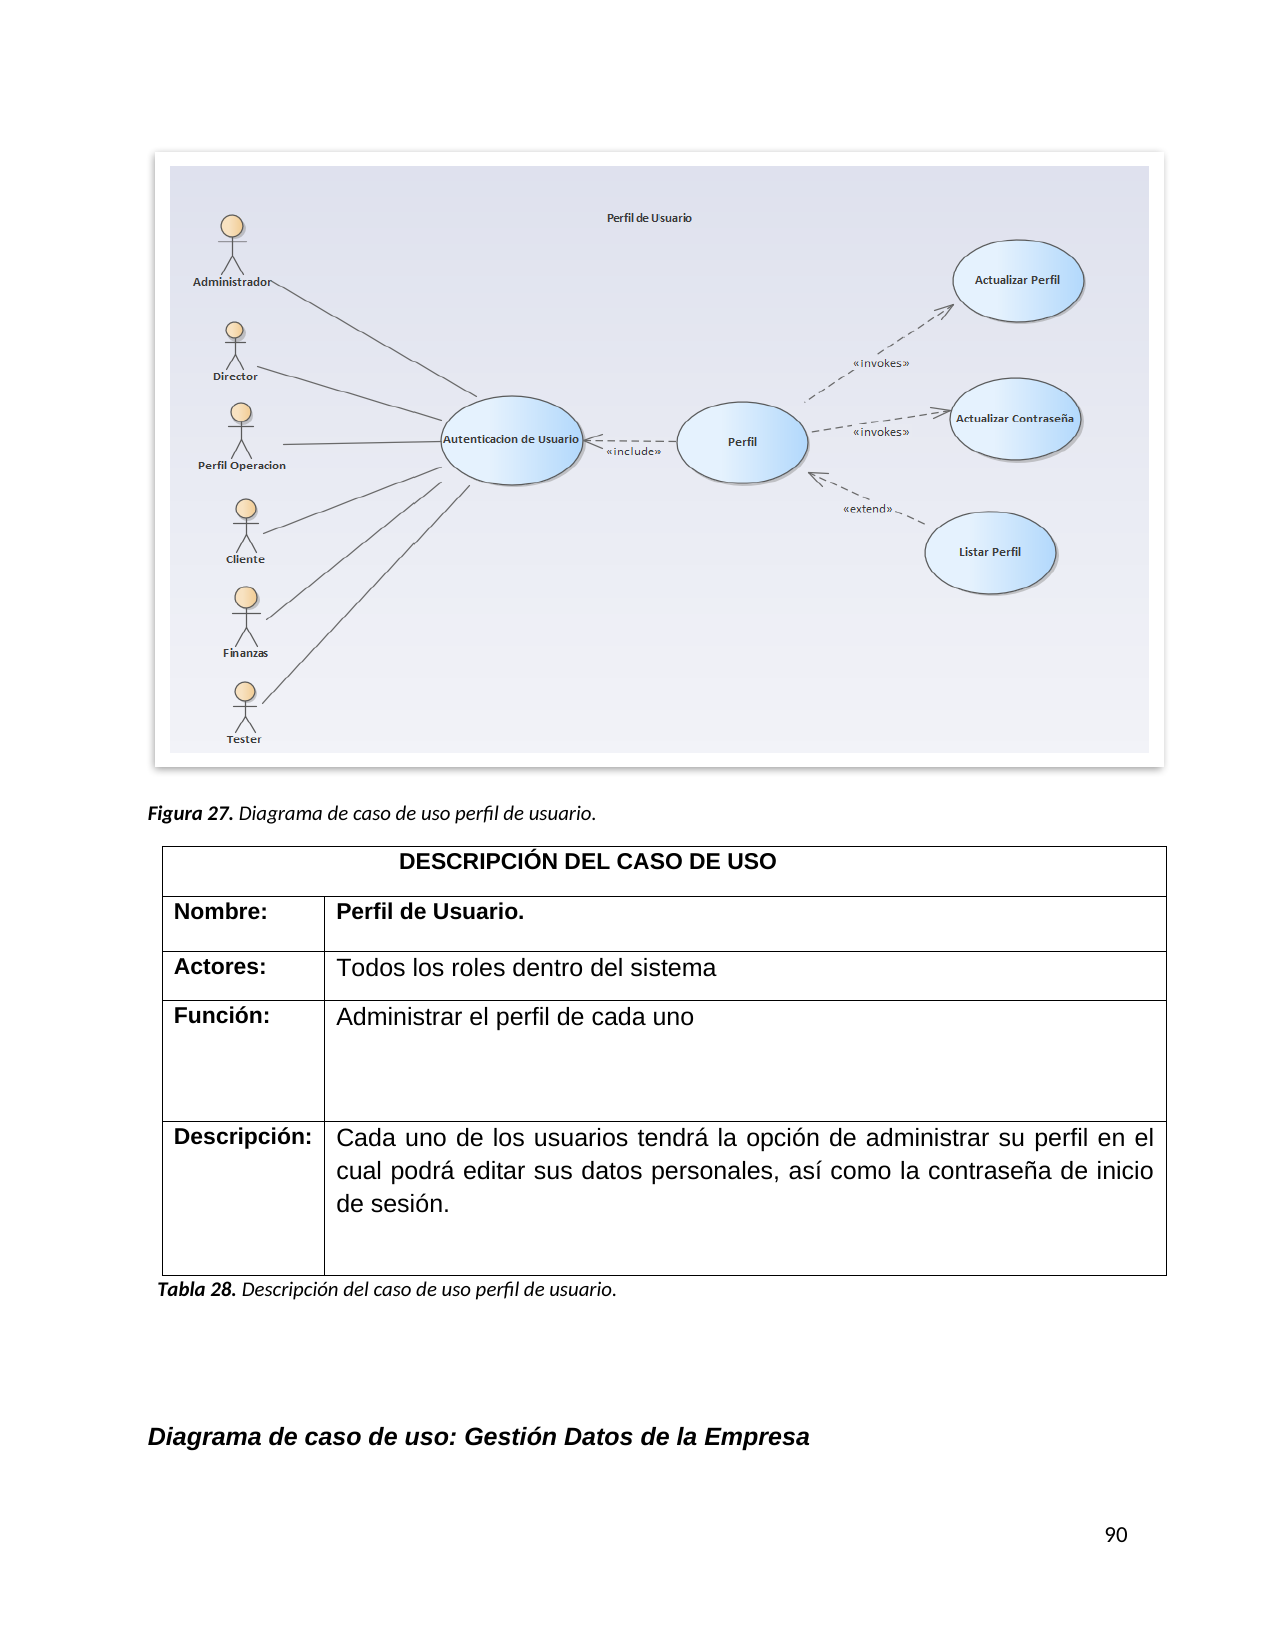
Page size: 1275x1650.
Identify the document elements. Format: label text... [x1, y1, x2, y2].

table_cell Administrar el perfil de cada uno [325, 1001, 1166, 1121]
table_header [163, 847, 325, 896]
picture [170, 166, 1149, 753]
table_cell Función: [163, 1001, 324, 1121]
text Diagrama de caso de uso: Gestión Datos de la Empresa [148, 1421, 1127, 1450]
table_header DESCRIPCIÓN DEL CASO DE USO [325, 847, 1166, 896]
table_cell Actores: [163, 952, 324, 1000]
table_cell Nombre: [163, 897, 324, 951]
text Figura 27. Diagrama de caso de uso perfil de usuario. [148, 800, 1127, 825]
table_cell Descripción: [163, 1122, 324, 1275]
table_cell Todos los roles dentro del sistema [325, 952, 1166, 1000]
table_cell Perfil de Usuario. [325, 897, 1166, 951]
table_cell Cada uno de los usuarios tendrá la opción de administrar su perfil en el cual podrá editar sus datos personales, así como la contraseña de inicio de sesión. [325, 1122, 1166, 1275]
text Tabla 28. Descripción del caso de uso perfil de usuario. [148, 1276, 1127, 1302]
